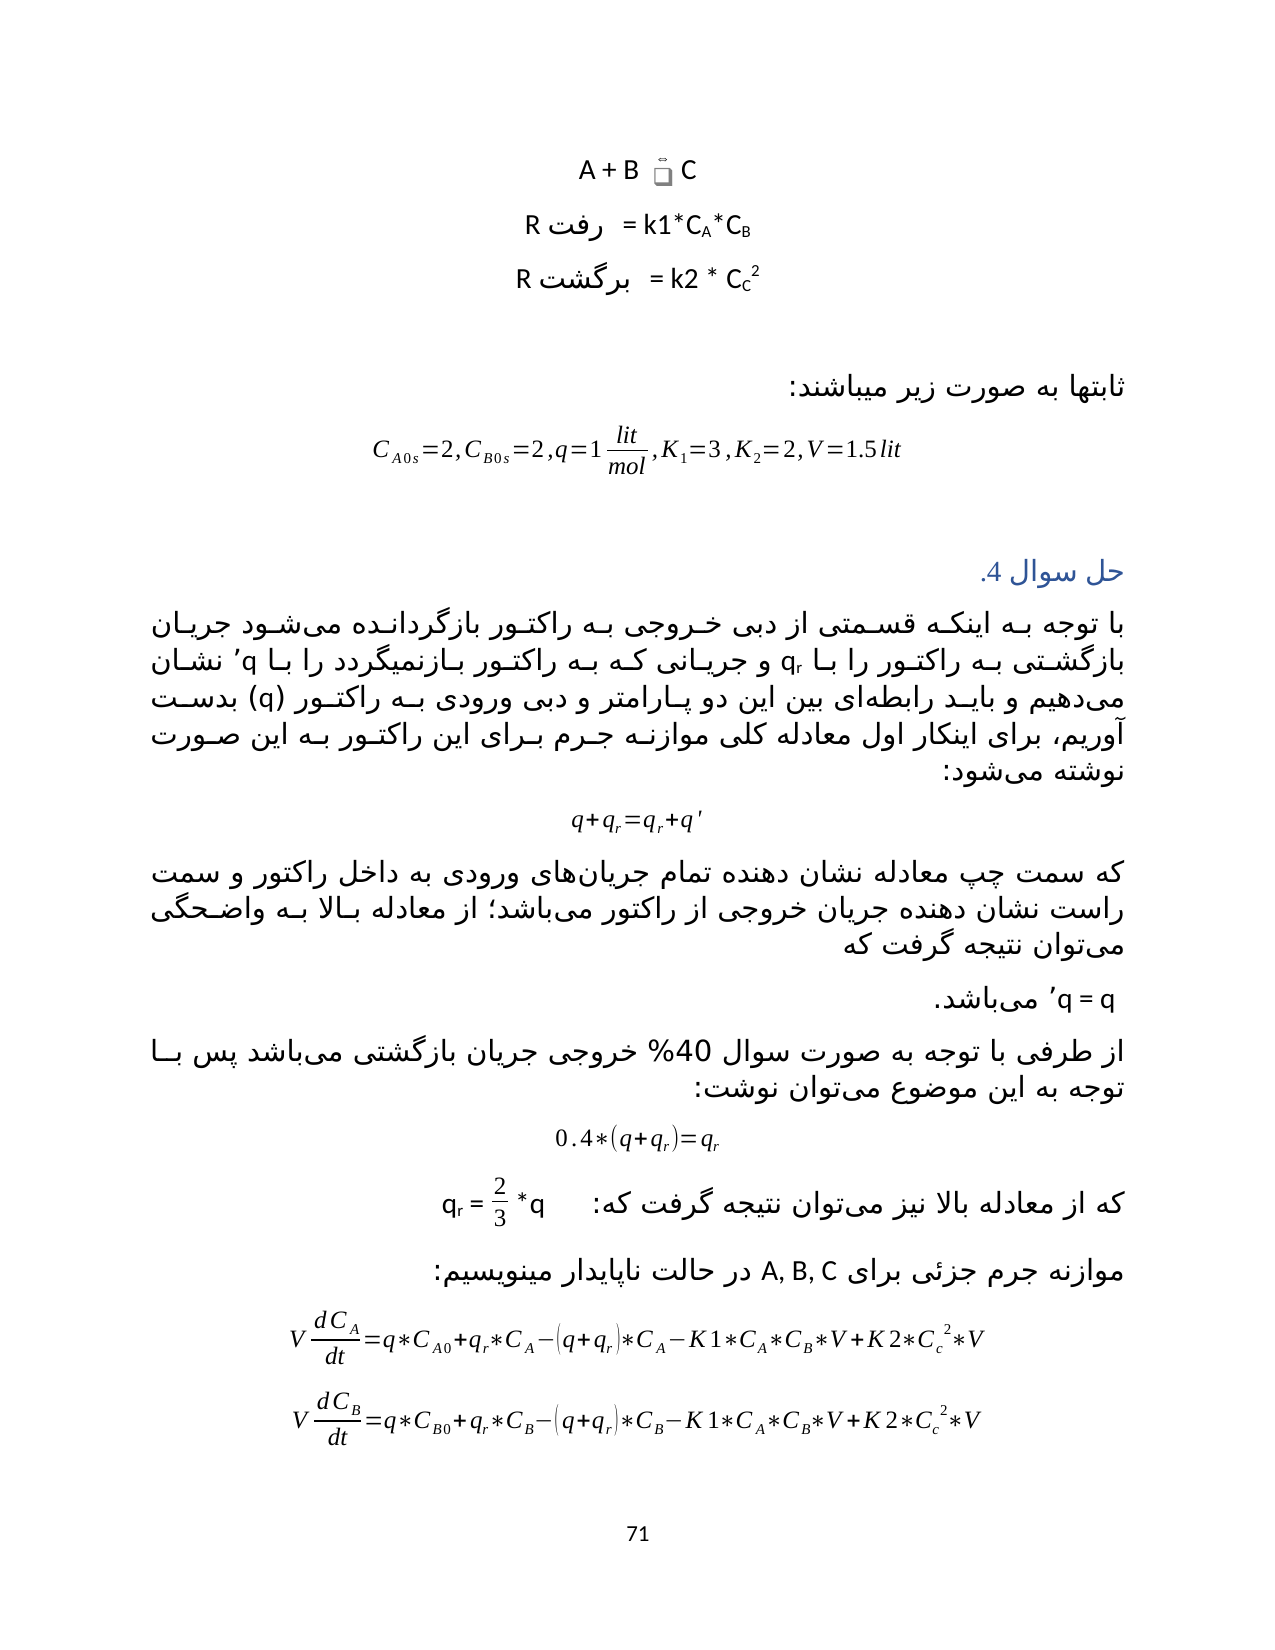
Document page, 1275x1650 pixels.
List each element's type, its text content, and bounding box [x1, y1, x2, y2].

text حل سوال 4. [150, 554, 1125, 587]
text موازنه جرم جزئی برای A, B, C در حالت ناپایدار مینویسیم: [150, 1252, 1125, 1288]
text q = q’ می‌باشد. [150, 980, 1125, 1015]
text که از معادله بالا نیز می‌توان نتیجه گرفت که: qr = *q [150, 1173, 1125, 1232]
text از طرفی با توجه به صورت سوال 40% خروجی جریان بازگشتی می‌باشد پس با توجه به این موضوع می‌توان نوشت: [150, 1034, 1125, 1104]
text R برگشت = k2 * CC2 [150, 260, 1125, 296]
text A + B C [150, 150, 1125, 187]
text با توجه به اینکه قسمتی از دبی خروجی به راکتور بازگردانده می‌شود جریان بازگشتی به راکتور را با qr و جریانی که به راکتور بازنمیگردد را با q’ نشان می‌دهیم و باید رابطه‌ای بین این دو پارامتر و دبی ورودی به راکتور (q) بدست آوریم، برای اینکار اول معادله کلی موازنه جرم برای این راکتور به این صورت نوشته می‌شود: [150, 606, 1125, 787]
text R رفت = k1*CA*CB [150, 206, 1125, 242]
text ثابتها به صورت زیر میباشند: [150, 369, 1125, 403]
text که سمت چپ معادله نشان دهنده تمام جریان‌های ورودی به داخل راکتور و سمت راست نشان دهنده جریان خروجی از راکتور می‌باشد؛ از معادله بالا به واضحگی می‌توان نتیجه گرفت که [150, 855, 1125, 961]
